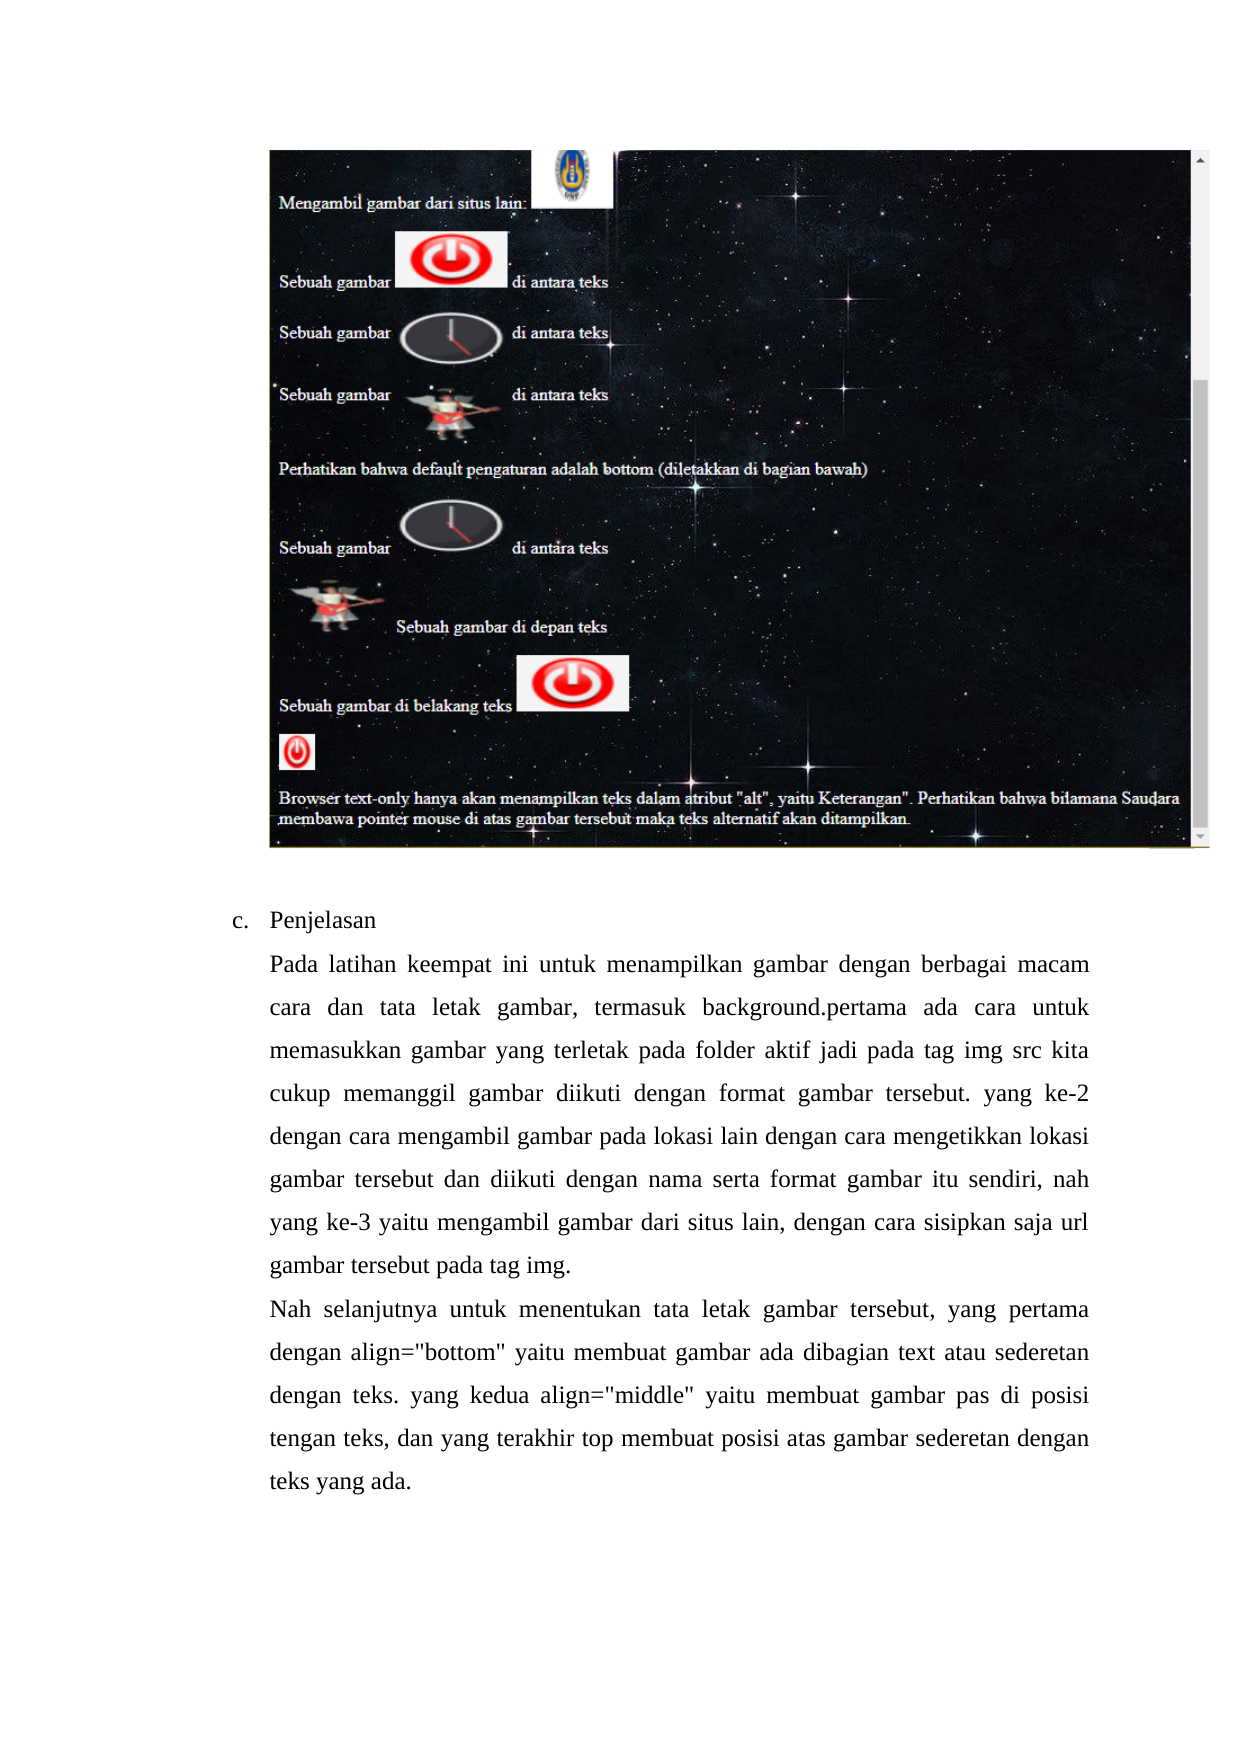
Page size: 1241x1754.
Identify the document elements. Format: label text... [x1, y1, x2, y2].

list Nah selanjutnya untuk menentukan tata letak gambar tersebut, yang pertama dengan align="bottom" yaitu membuat gambar ada dibagian text atau sederetan dengan teks. yang kedua align="middle" yaitu membuat gambar pas di posisi tengan teks, dan yang terakhir top membuat posisi atas gambar sederetan dengan teks yang ada. [269, 1294, 1090, 1495]
picture [269, 150, 1210, 849]
list Pada latihan keempat ini untuk menampilkan gambar dengan berbagai macam cara dan tata letak gambar, termasuk background.pertama ada cara untuk memasukkan gambar yang terletak pada folder aktif jadi pada tag img src kita cukup memanggil gambar diikuti dengan format gambar tersebut. yang ke-2 dengan cara mengambil gambar pada lokasi lain dengan cara mengetikkan lokasi gambar tersebut dan diikuti dengan nama serta format gambar itu sendiri, nah yang ke-3 yaitu mengambil gambar dari situs lain, dengan cara sisipkan saja url gambar tersebut pada tag img. [269, 949, 1090, 1279]
list Penjelasan [232, 906, 1090, 934]
